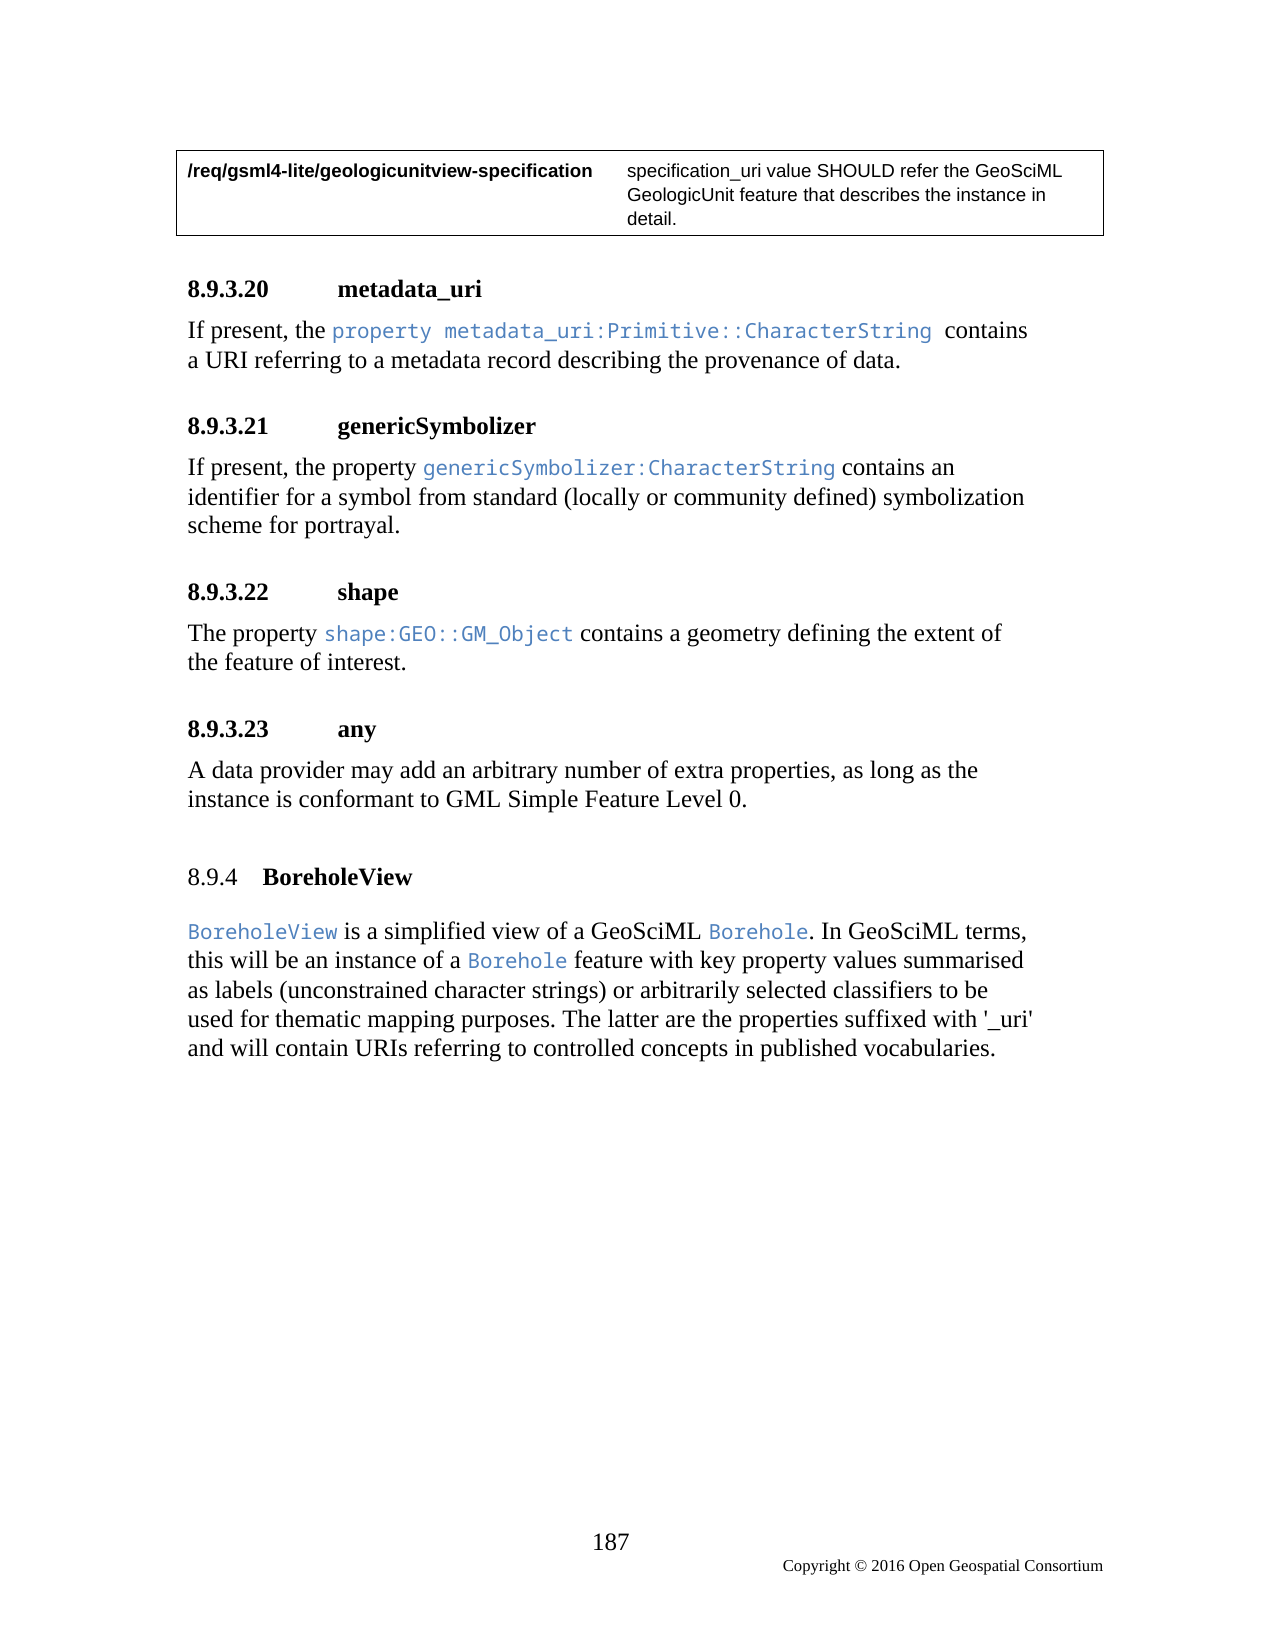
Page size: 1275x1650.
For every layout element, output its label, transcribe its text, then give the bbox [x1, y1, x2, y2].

subtitle metadata_uri [187, 274, 1034, 303]
subtitle any [187, 714, 1034, 742]
text The property shape:GEO::GM_Object contains a geometry defining the extent of the feature of interest. [187, 618, 1034, 676]
text BoreholeView is a simplified view of a GeoSciML Borehole. In GeoSciML terms, this will be an instance of a Borehole feature with key property values summarised as labels (unconstrained character strings) or arbitrarily selected classifiers to be used for thematic mapping purposes. The latter are the properties suffixed with '_uri' and will contain URIs referring to controlled concepts in published vocabularies. [187, 916, 1034, 1061]
subtitle BoreholeView [187, 862, 1034, 891]
text If present, the property metadata_uri:Primitive::CharacterString contains a URI referring to a metadata record describing the provenance of data. [187, 315, 1034, 373]
text If present, the property genericSymbolizer:CharacterString contains an identifier for a symbol from standard (locally or community defined) symbolization scheme for portrayal. [187, 452, 1034, 539]
subtitle shape [187, 577, 1034, 605]
text A data provider may add an arbitrary number of extra properties, as long as the instance is conformant to GML Simple Feature Level 0. [187, 755, 1034, 812]
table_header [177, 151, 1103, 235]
subtitle genericSymbolizer [187, 411, 1034, 440]
